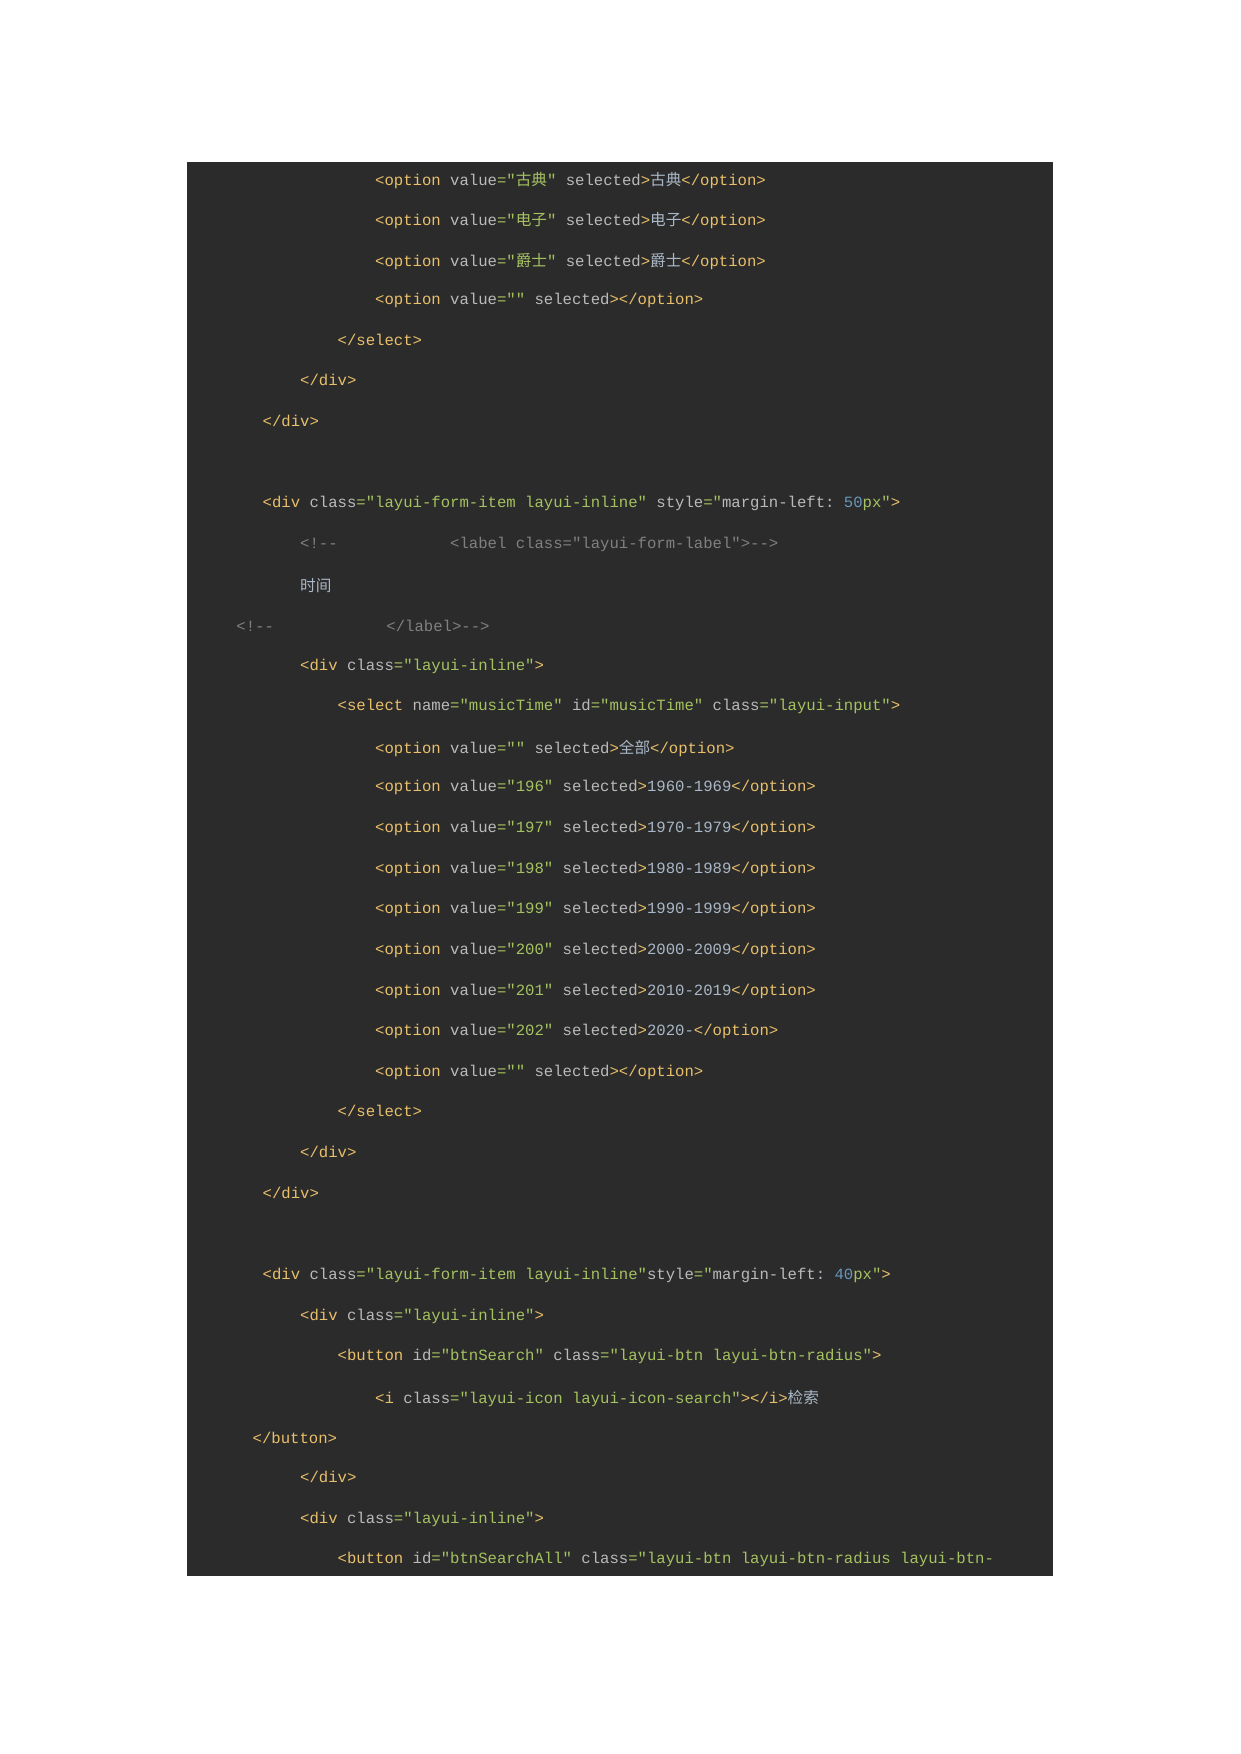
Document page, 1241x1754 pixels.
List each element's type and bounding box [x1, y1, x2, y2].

text [187, 162, 1053, 1576]
